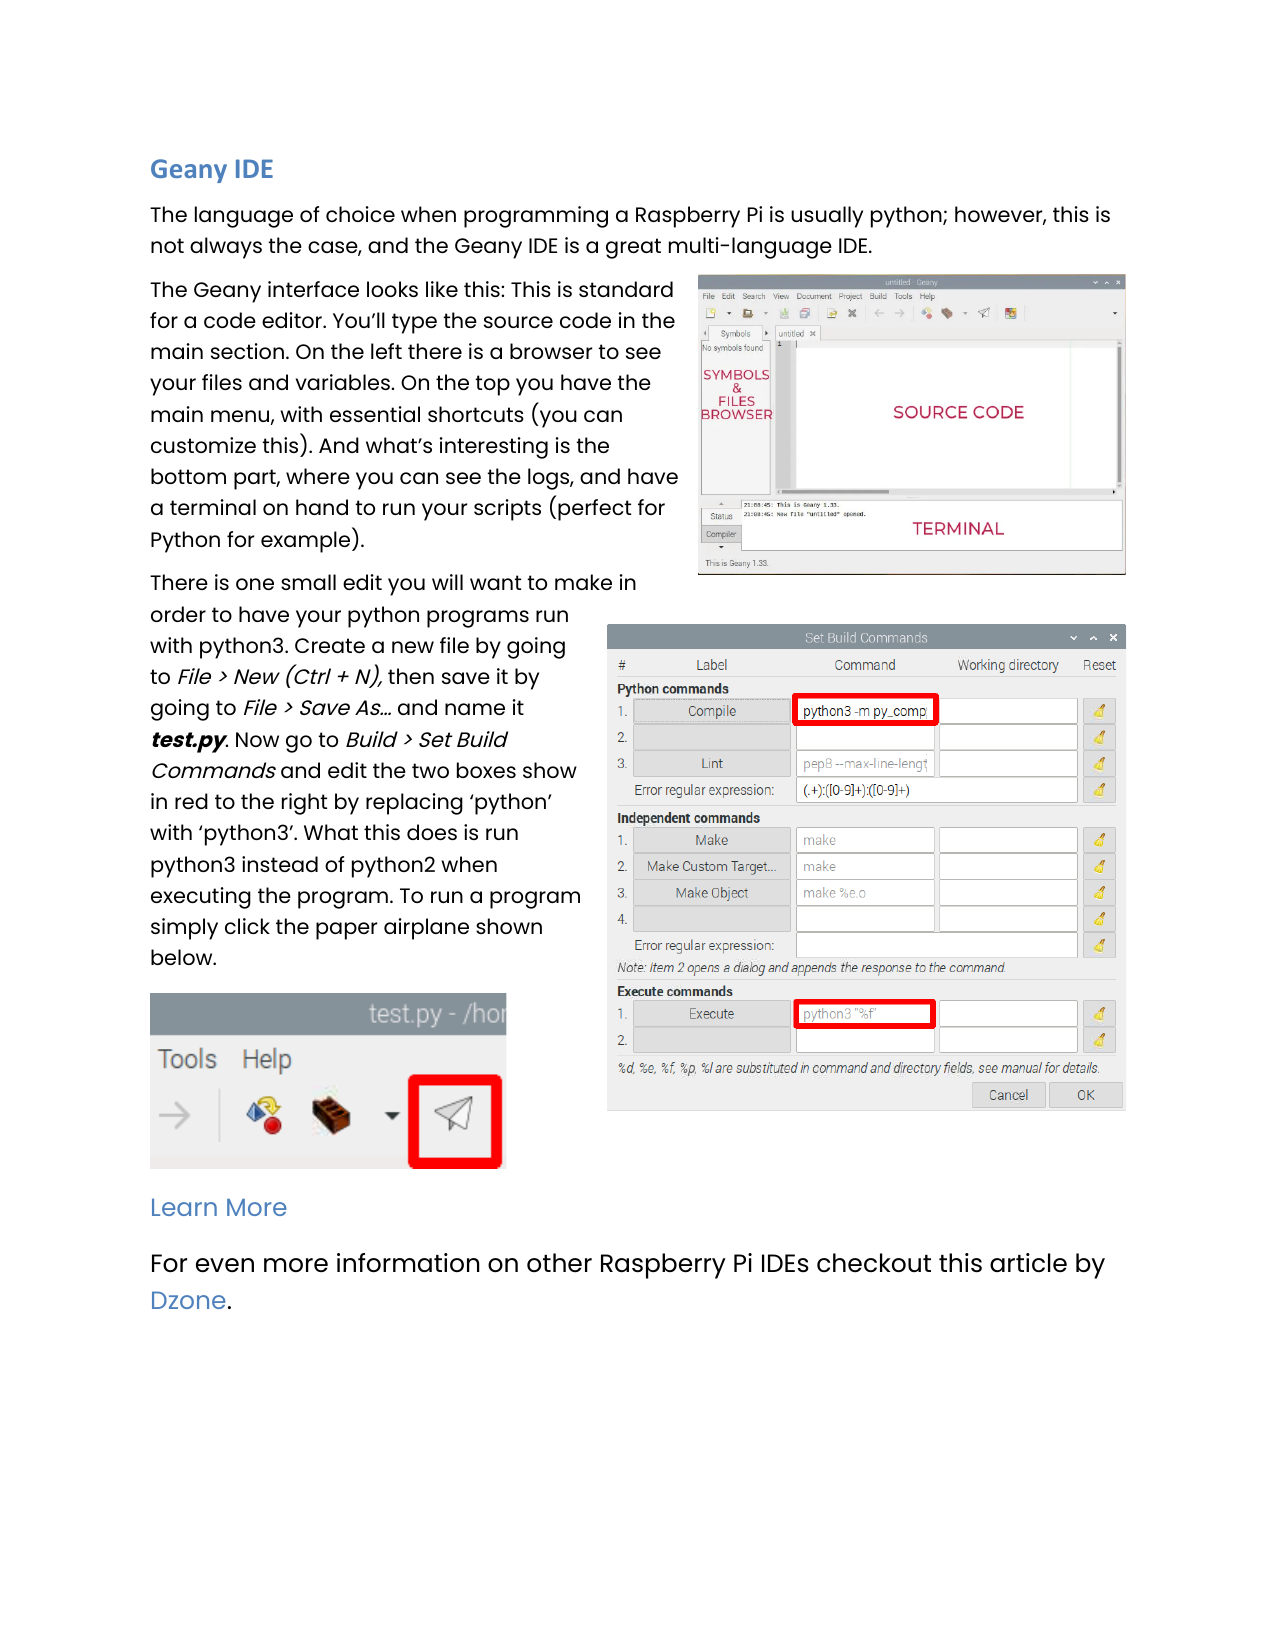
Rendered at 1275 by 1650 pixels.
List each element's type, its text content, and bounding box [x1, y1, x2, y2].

picture [150, 993, 507, 1169]
subtitle Geany IDE [150, 150, 1125, 186]
picture [698, 274, 1126, 575]
text For even more information on other Raspberry Pi IDEs checkout this article by Dzone. [150, 1243, 1125, 1318]
text The language of choice when programming a Raspberry Pi is usually python; however, this is not always the case, and the Geany IDE is a great multi-language IDE. [150, 198, 1125, 261]
text There is one small edit you will want to make in order to have your python programs run with python3. Create a new file by going to File > New (Ctrl + N), then save it by going to File > Save As… and name it test.py. Now go to Build > Set Build Commands and edit the two boxes show in red to the right by replacing ‘python’ with ‘python3’. What this does is run python3 instead of python2 when executing the program. To run a program simply click the paper airplane shown below. [150, 567, 1125, 973]
picture [607, 624, 1127, 1111]
